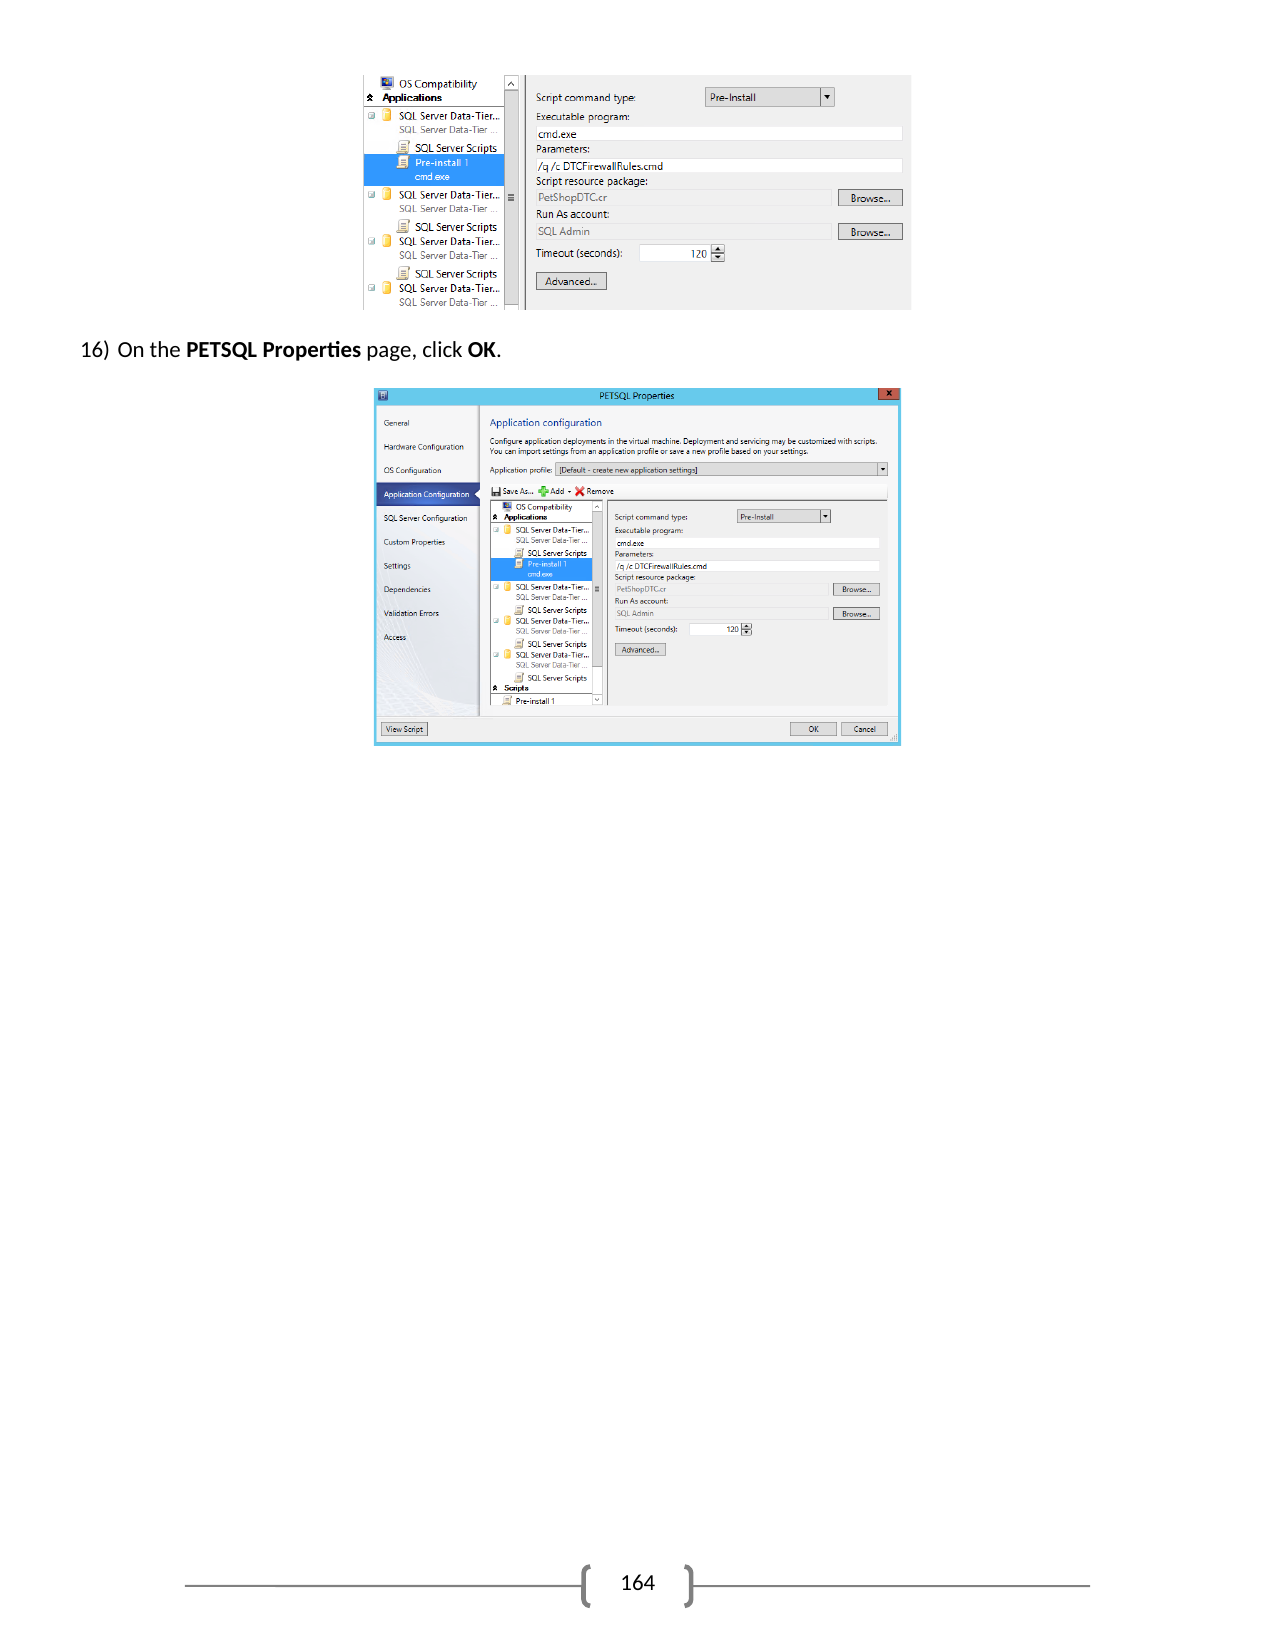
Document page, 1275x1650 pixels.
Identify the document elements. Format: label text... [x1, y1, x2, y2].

picture [373, 388, 902, 746]
list On the PETSQL Properties page, click OK. [80, 335, 1200, 363]
picture [363, 75, 912, 310]
